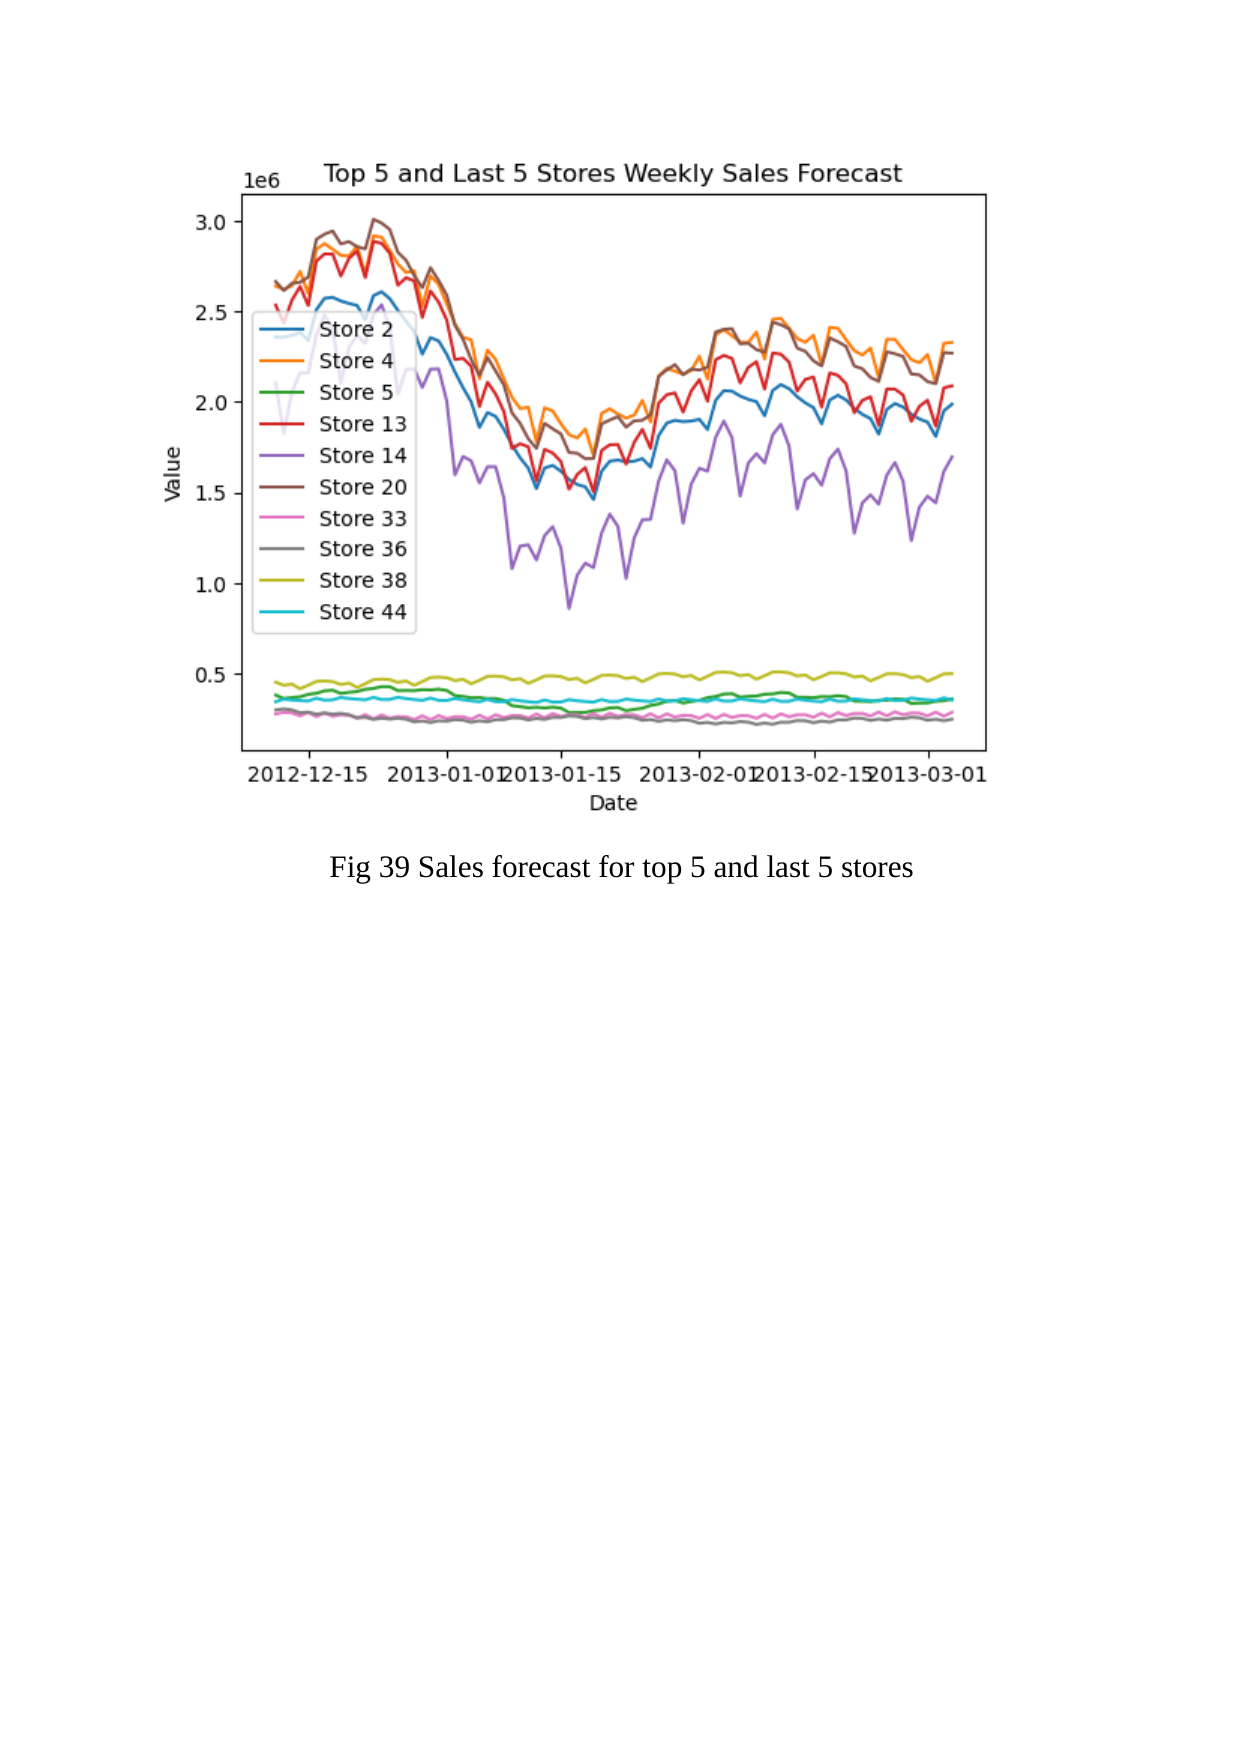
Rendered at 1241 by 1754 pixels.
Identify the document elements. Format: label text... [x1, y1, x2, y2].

text Fig 39 Sales forecast for top 5 and last 5 stores [150, 848, 1090, 884]
picture [150, 150, 1002, 830]
